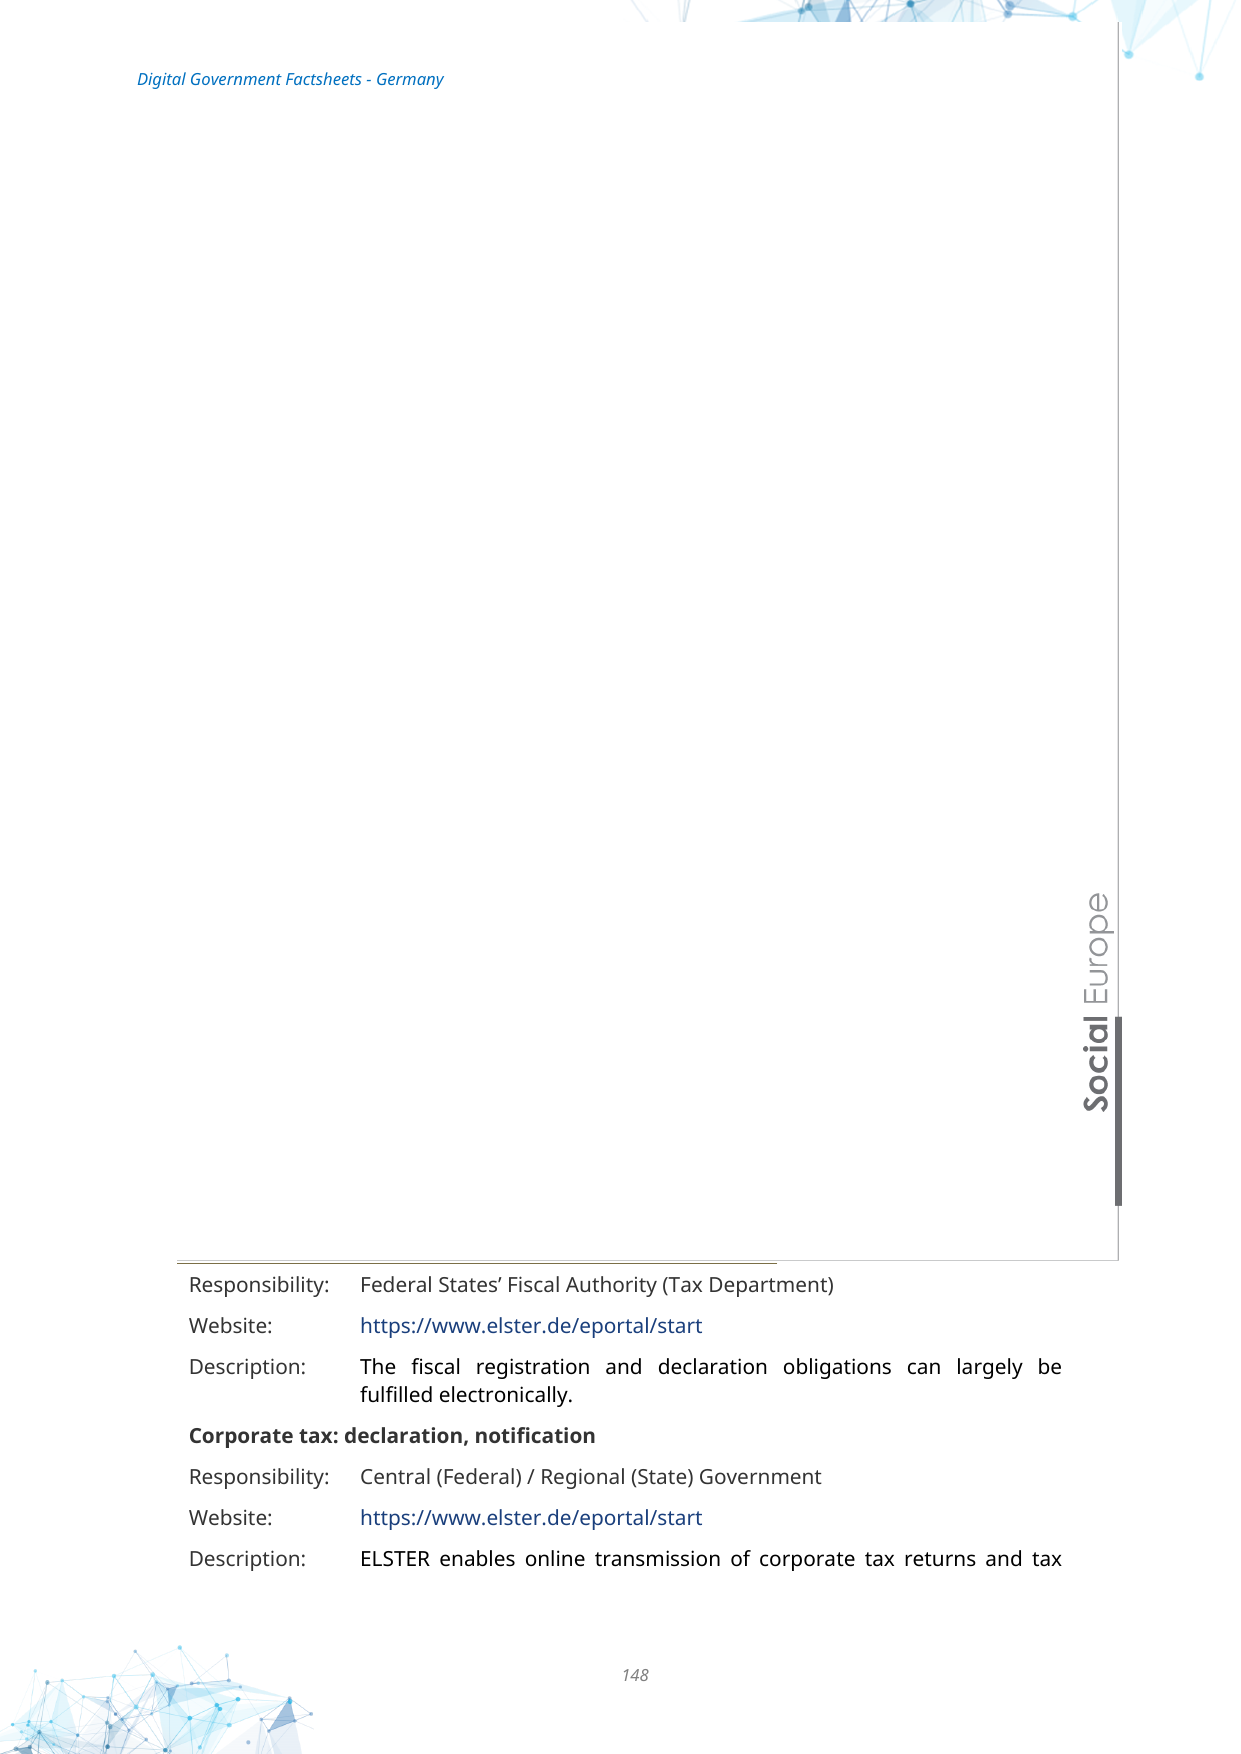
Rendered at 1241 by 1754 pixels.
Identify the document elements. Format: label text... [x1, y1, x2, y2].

table_cell https://www.elster.de/eportal/start [349, 1305, 1074, 1346]
table_cell Description: [177, 1538, 349, 1579]
table_cell Website: [177, 1305, 349, 1346]
table_cell Federal States’ Fiscal Authority (Tax Department) [349, 1264, 1074, 1305]
table_cell https://www.elster.de/eportal/start [349, 1497, 1074, 1538]
table_cell The fiscal registration and declaration obligations can largely be fulfilled electronically. [349, 1346, 1074, 1415]
table_cell Central (Federal) / Regional (State) Government [349, 1456, 1074, 1497]
table_cell Website: [177, 1497, 349, 1538]
table_cell Corporate tax: declaration, notification [177, 1415, 1074, 1456]
table_cell Description: [177, 1346, 349, 1415]
picture [177, 22, 1122, 1261]
table_cell Responsibility: [177, 1456, 349, 1497]
table_cell ELSTER enables online transmission of corporate tax returns and tax notifications. [349, 1538, 1074, 1579]
table_cell Responsibility: [177, 1264, 349, 1305]
